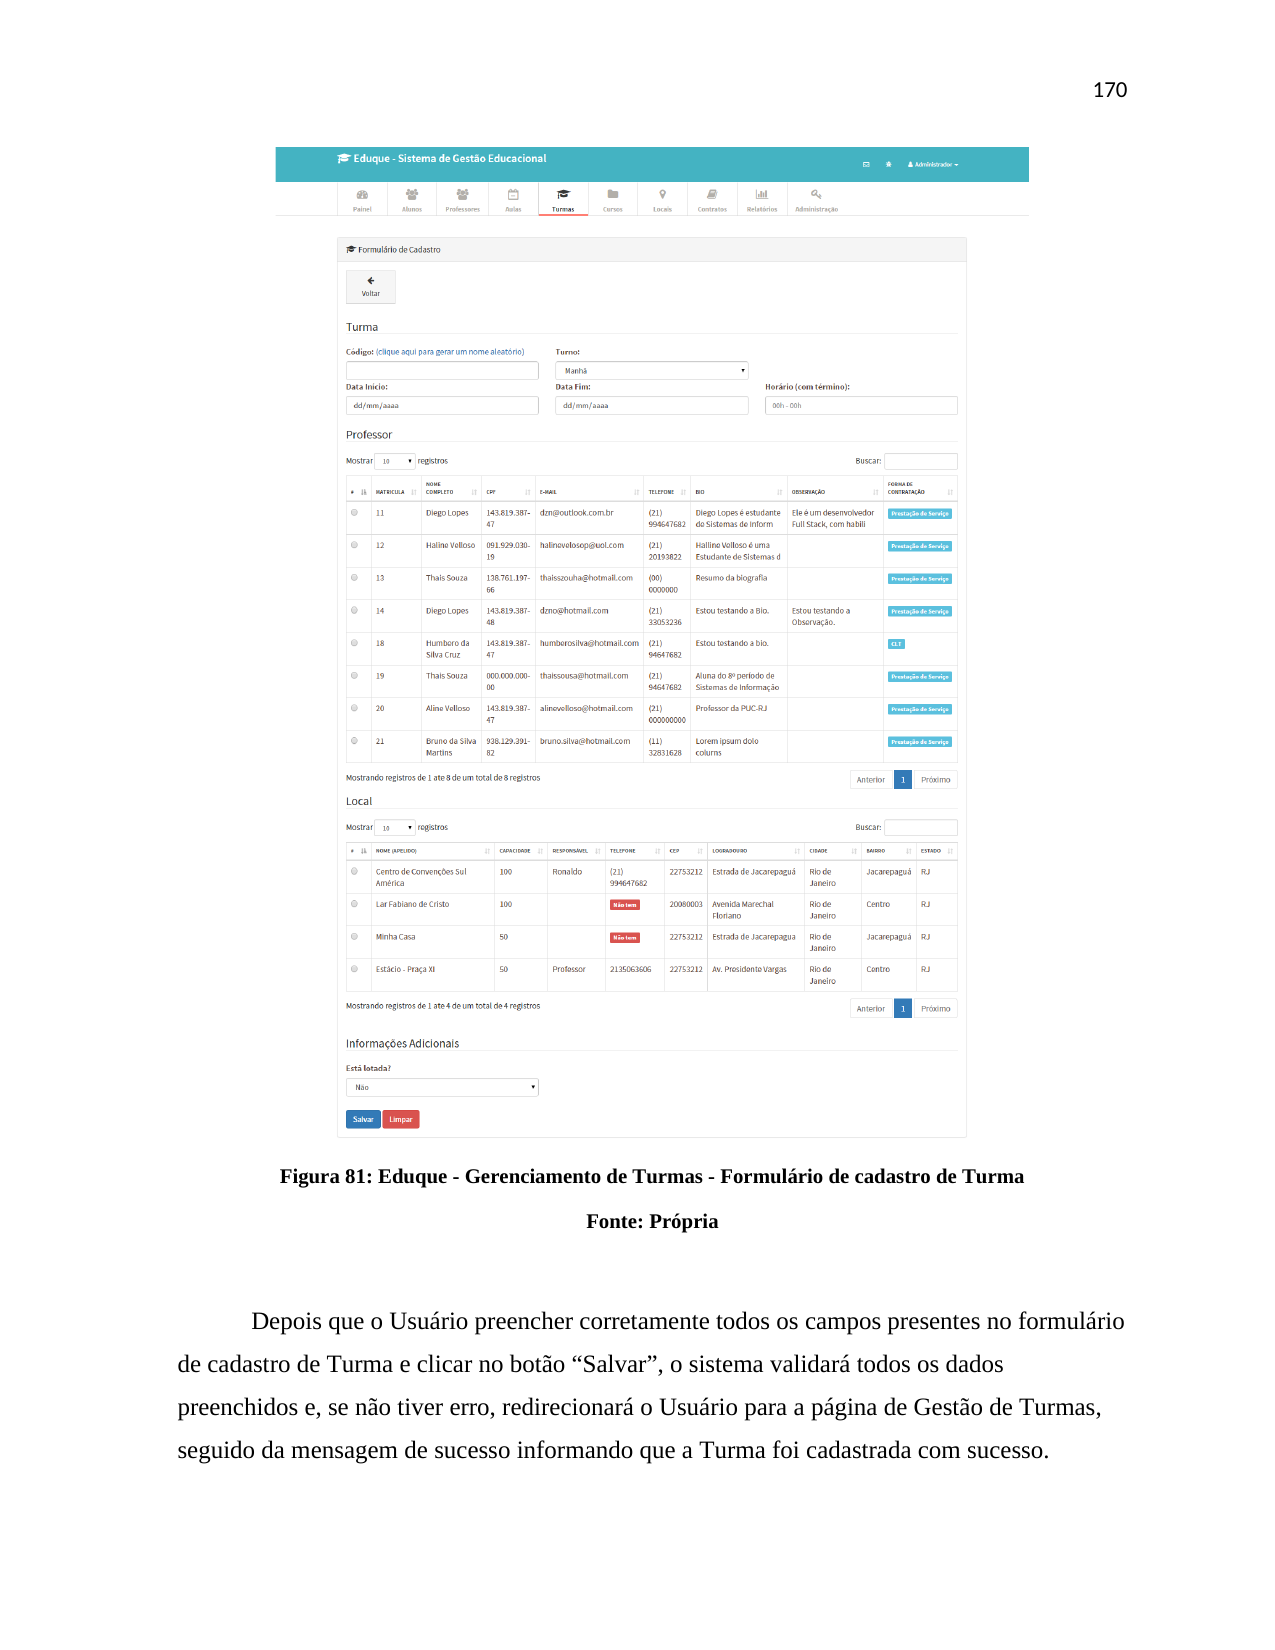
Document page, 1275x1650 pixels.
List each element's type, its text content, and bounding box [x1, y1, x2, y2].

text Fonte: Própria [177, 1209, 1127, 1233]
text Figura 81: Eduque - Gerenciamento de Turmas - Formulário de cadastro de Turma [177, 1164, 1127, 1188]
picture [275, 147, 1029, 1140]
text Depois que o Usuário preencher corretamente todos os campos presentes no formulário de cadastro de Turma e clicar no botão “Salvar”, o sistema validará todos os dados preenchidos e, se não tiver erro, redirecionará o Usuário para a página de Gestão de Turmas, seguido da mensagem de sucesso informando que a Turma foi cadastrada com sucesso. [177, 1306, 1127, 1464]
